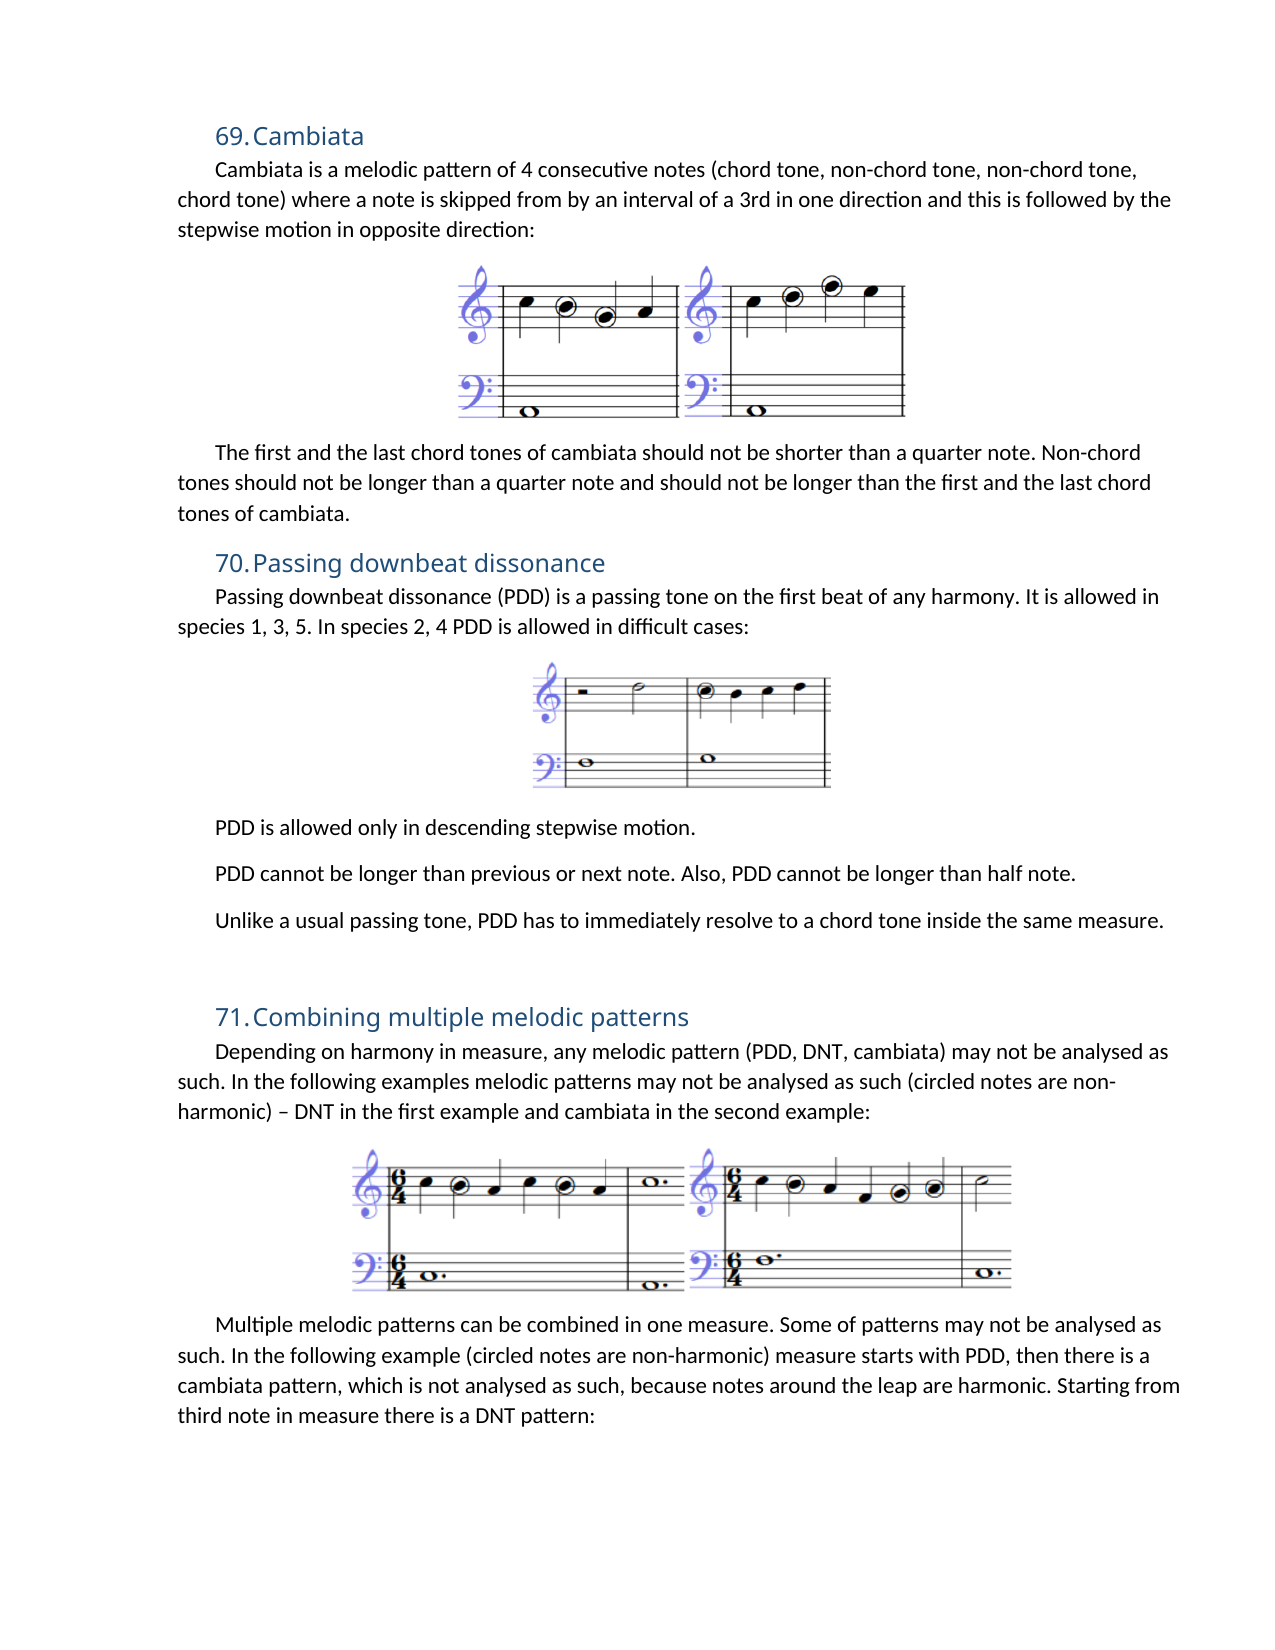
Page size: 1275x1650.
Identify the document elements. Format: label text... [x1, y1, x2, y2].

picture [684, 263, 906, 420]
text Passing downbeat dissonance (PDD) is a passing tone on the first beat of any harmony. It is allowed in species 1, 3, 5. In species 2, 4 PDD is allowed in difficult cases: [177, 582, 1186, 641]
picture [352, 1146, 685, 1292]
picture [689, 1144, 1012, 1292]
text Cambiata is a melodic pattern of 4 consecutive notes (chord tone, non-chord tone, non-chord tone, chord tone) where a note is skipped from by an interval of a 3rd in one direction and this is followed by the stepwise motion in opposite direction: [177, 155, 1186, 243]
text Depending on harmony in measure, any melodic pattern (PDD, DNT, cambiata) may not be analysed as such. In the following examples melodic patterns may not be analysed as such (circled notes are non-harmonic) – DNT in the first example and cambiata in the second example: [177, 1037, 1186, 1125]
subtitle Cambiata [215, 118, 1186, 152]
text PDD cannot be longer than previous or next note. Also, PDD cannot be longer than half note. [177, 859, 1186, 887]
subtitle Combining multiple melodic patterns [215, 1000, 1186, 1034]
picture [458, 262, 680, 420]
text PDD is allowed only in descending stepwise motion. [177, 813, 1186, 841]
subtitle Passing downbeat dissonance [215, 546, 1186, 579]
picture [532, 659, 831, 794]
text The first and the last chord tones of cambiata should not be shorter than a quarter note. Non-chord tones should not be longer than a quarter note and should not be longer than the first and the last chord tones of cambiata. [177, 438, 1186, 527]
text Unlike a usual passing tone, PDD has to immediately resolve to a chord tone inside the same measure. [177, 906, 1186, 934]
text Multiple melodic patterns can be combined in one measure. Some of patterns may not be analysed as such. In the following example (circled notes are non-harmonic) measure starts with PDD, then there is a cambiata pattern, which is not analysed as such, because notes around the leap are harmonic. Starting from third note in measure there is a DNT pattern: [177, 1311, 1186, 1429]
